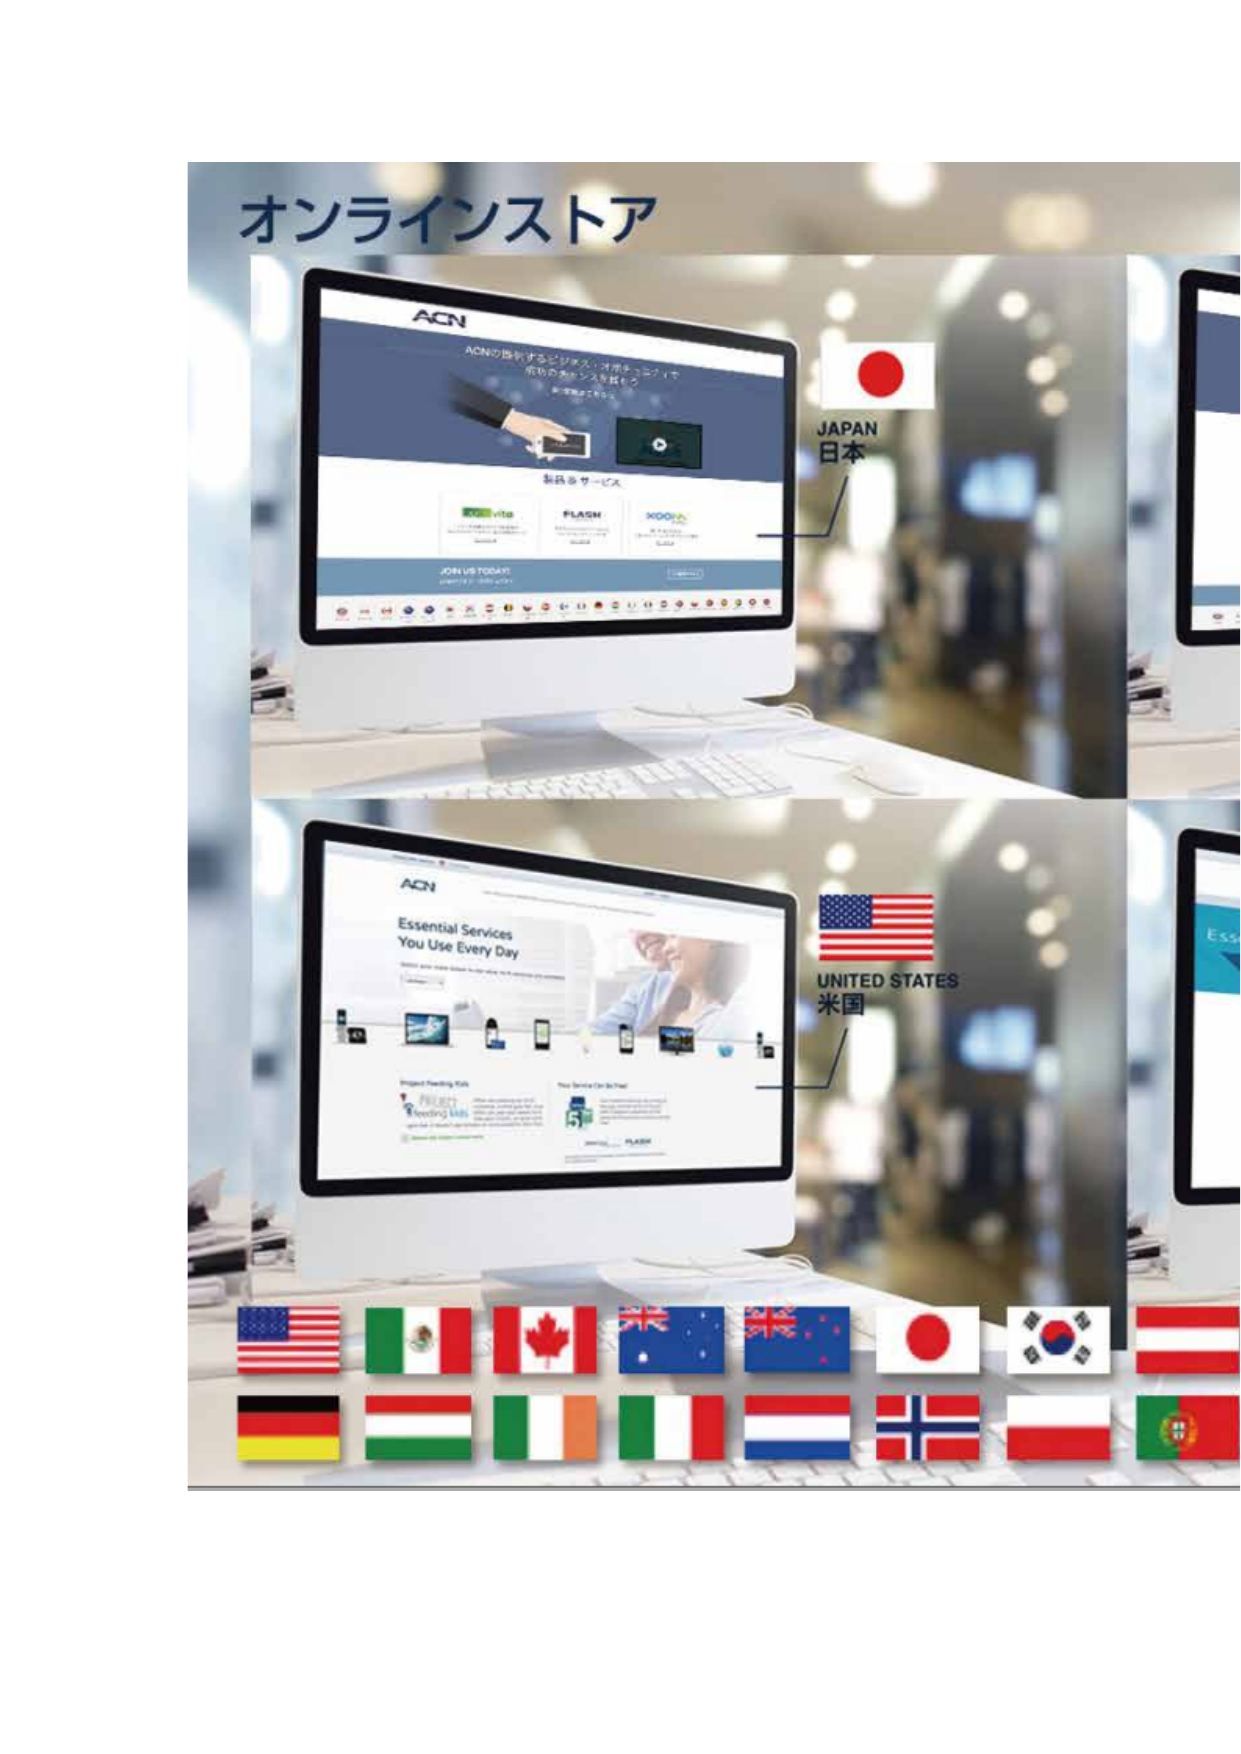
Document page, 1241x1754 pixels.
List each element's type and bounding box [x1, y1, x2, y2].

picture [187, 162, 1241, 1491]
